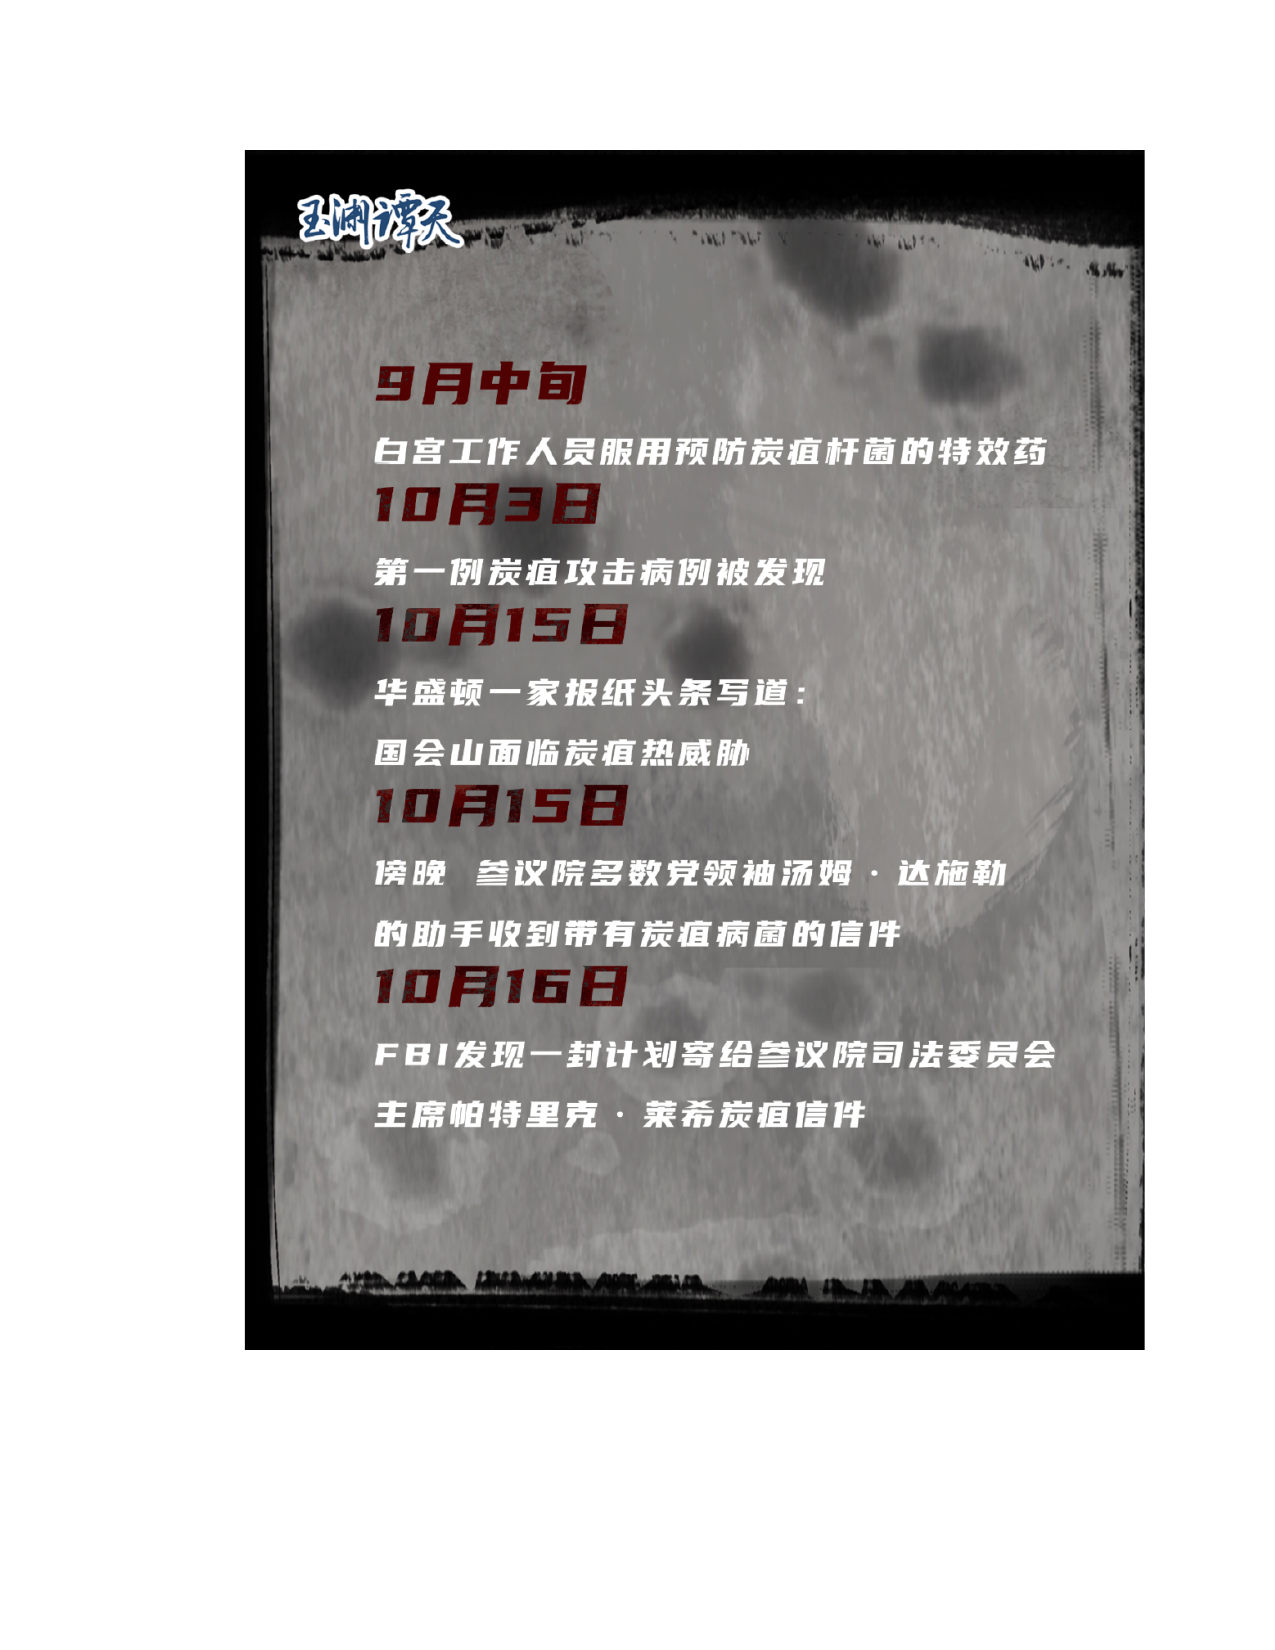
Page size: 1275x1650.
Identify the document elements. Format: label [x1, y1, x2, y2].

picture [244, 150, 1145, 1350]
